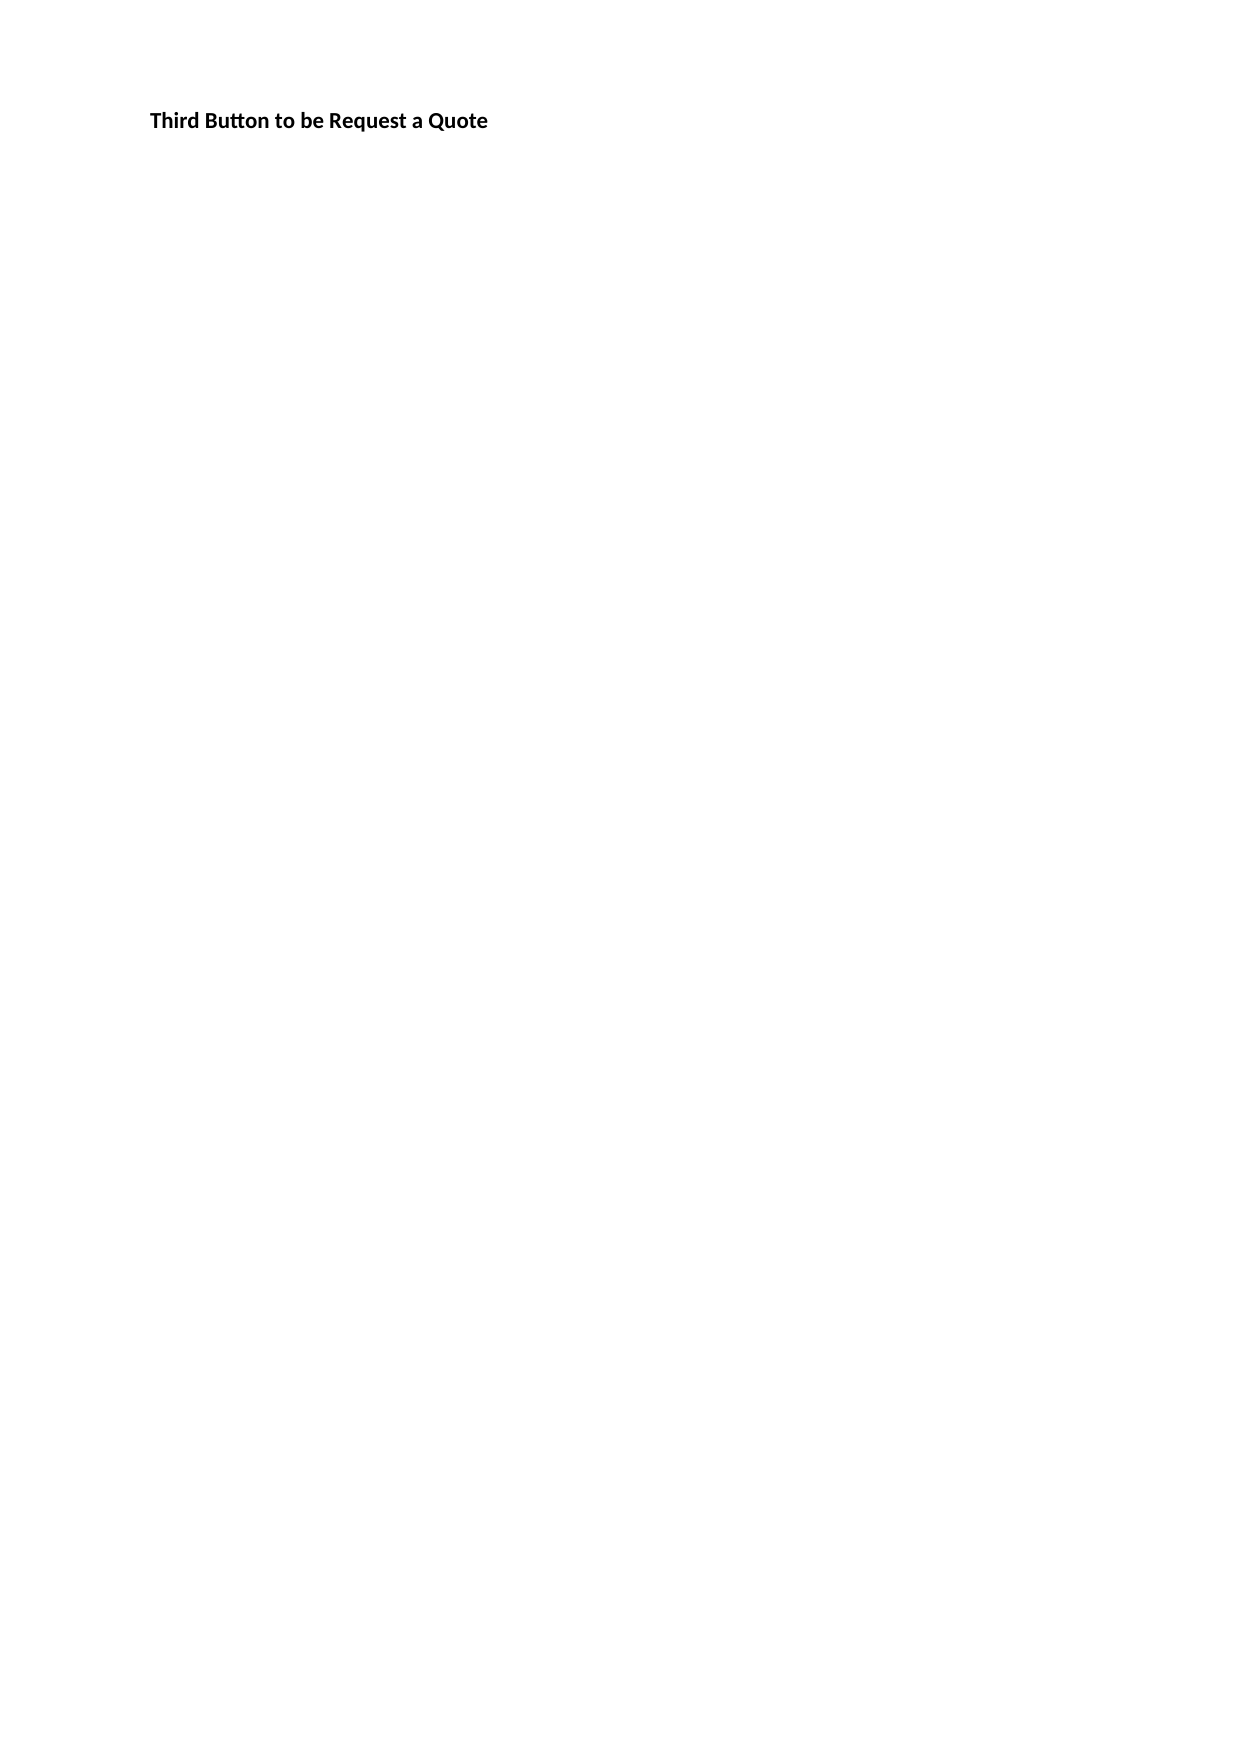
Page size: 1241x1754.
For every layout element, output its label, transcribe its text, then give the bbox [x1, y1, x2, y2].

text Third Button to be Request a Quote [150, 106, 1090, 134]
